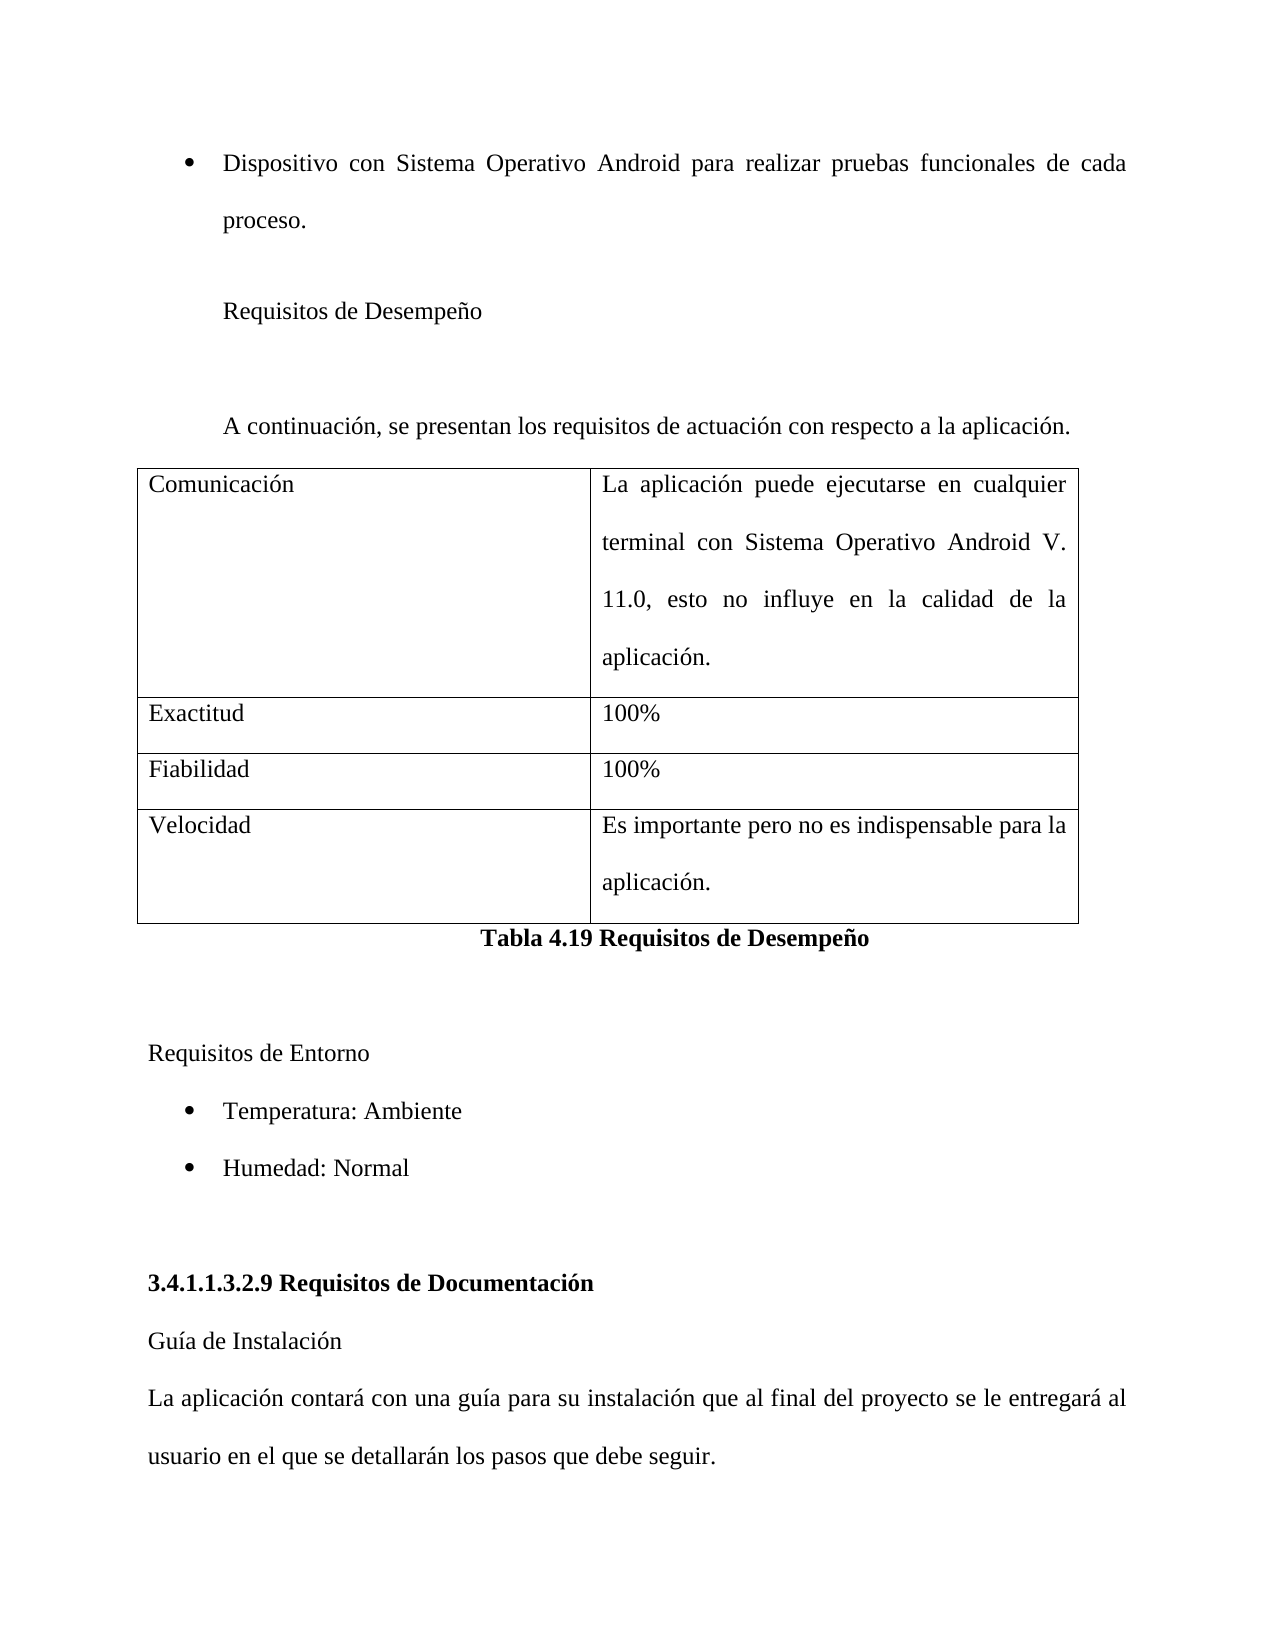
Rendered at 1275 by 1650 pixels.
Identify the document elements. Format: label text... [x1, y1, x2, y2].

table_header Comunicación [138, 469, 590, 697]
table_cell Exactitud [138, 698, 590, 753]
list Requisitos de Entorno [148, 1038, 1127, 1067]
list Guía de Instalación [148, 1326, 1127, 1355]
table_cell 100% [591, 698, 1078, 753]
table_cell Velocidad [138, 810, 590, 922]
table_header La aplicación puede ejecutarse en cualquier terminal con Sistema Operativo Android V. 11.0, esto no influye en la calidad de la aplicación. [591, 469, 1078, 697]
list Temperatura: Ambiente [185, 1096, 1127, 1125]
list Humedad: Normal [185, 1153, 1127, 1182]
table_cell Es importante pero no es indispensable para la aplicación. [591, 810, 1078, 922]
list A continuación, se presentan los requisitos de actuación con respecto a la aplicación. [223, 411, 1127, 439]
list Tabla 4.19 Requisitos de Desempeño [223, 923, 1127, 952]
list Requisitos de Desempeño [223, 296, 1127, 324]
table_cell 100% [591, 754, 1078, 809]
table_cell Fiabilidad [138, 754, 590, 809]
list 3.4.1.1.3.2.9 Requisitos de Documentación [148, 1268, 1127, 1297]
list Dispositivo con Sistema Operativo Android para realizar pruebas funcionales de cada proceso. [185, 148, 1127, 234]
list La aplicación contará con una guía para su instalación que al final del proyecto se le entregará al usuario en el que se detallarán los pasos que debe seguir. [148, 1383, 1127, 1470]
